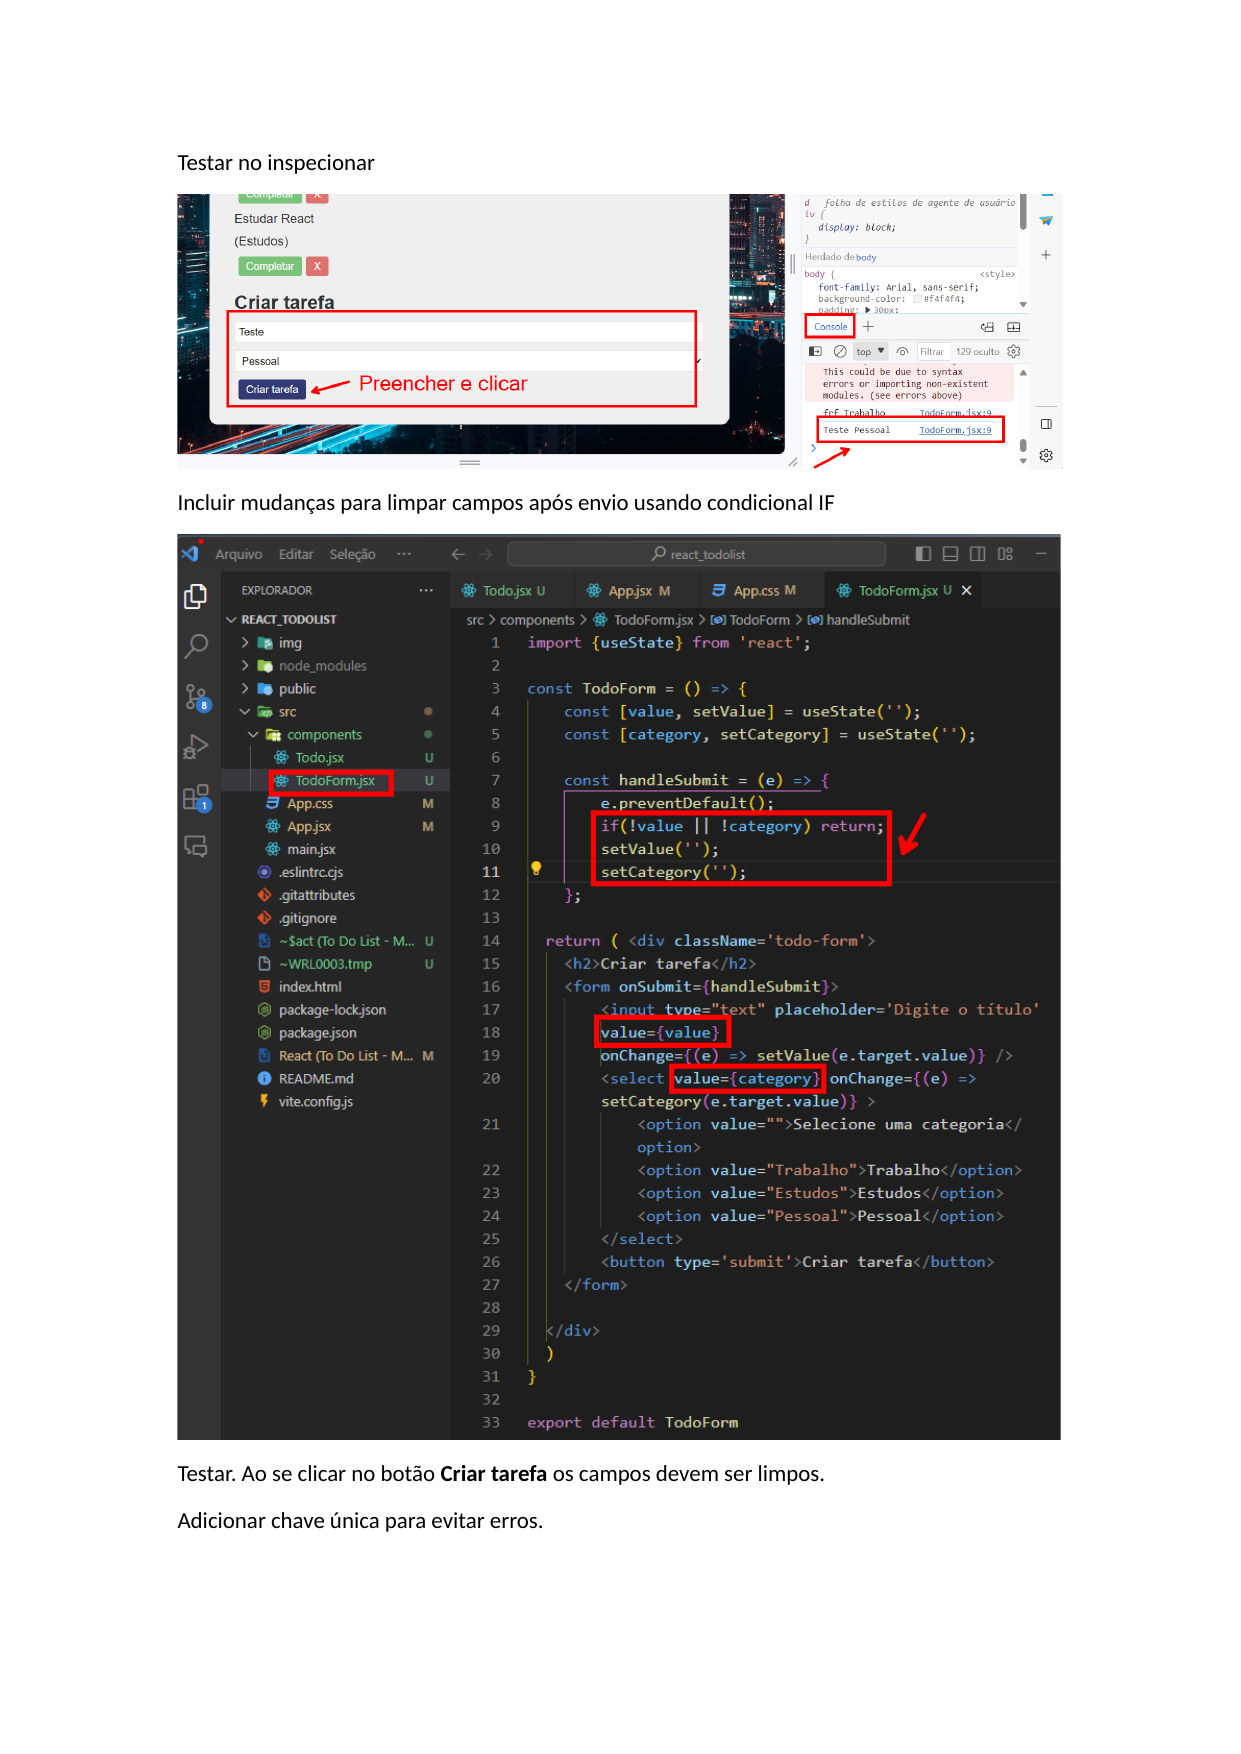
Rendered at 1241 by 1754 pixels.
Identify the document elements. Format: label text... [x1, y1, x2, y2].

picture [177, 534, 1061, 1440]
text Adicionar chave única para evitar erros. [177, 1506, 1063, 1534]
text Testar. Ao se clicar no botão Criar tarefa os campos devem ser limpos. [177, 1459, 1063, 1487]
text Testar no inspecionar [177, 148, 1063, 176]
text Incluir mudanças para limpar campos após envio usando condicional IF [177, 488, 1063, 516]
picture [177, 194, 1063, 469]
